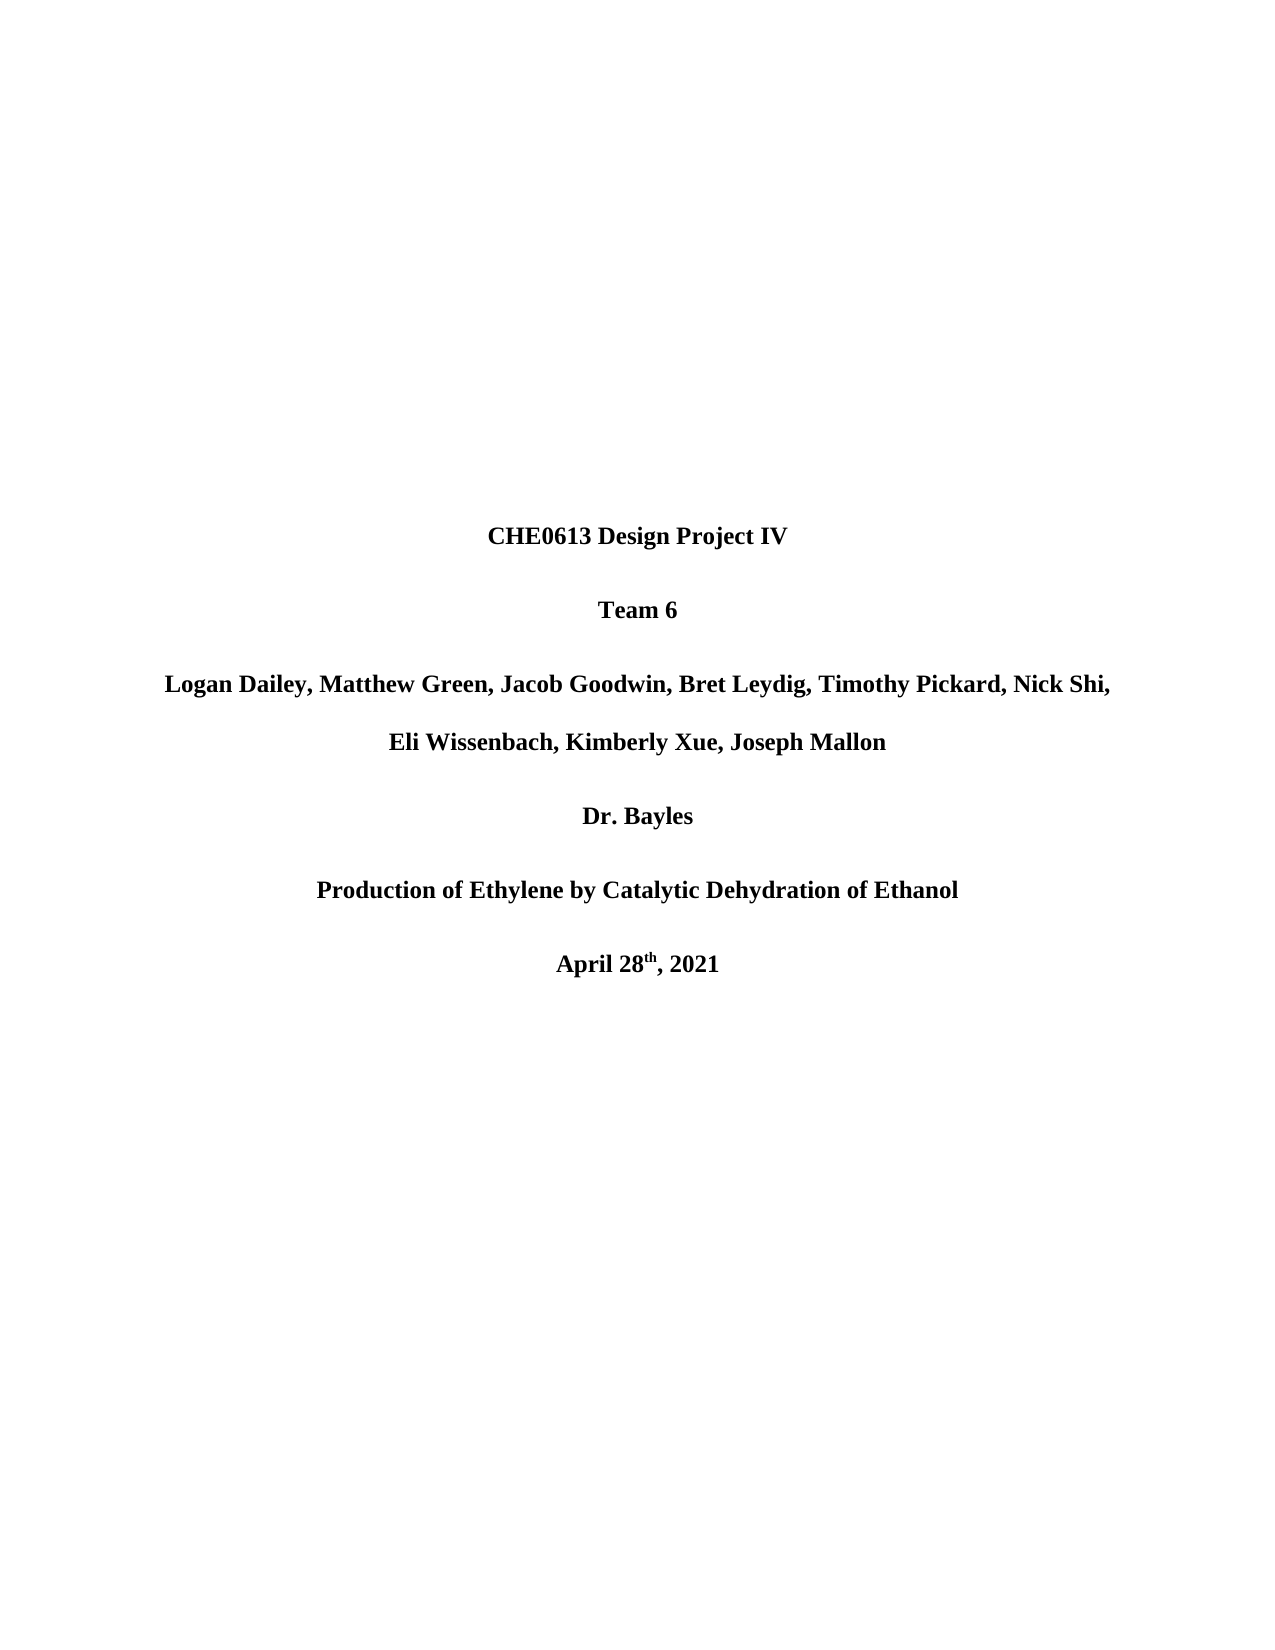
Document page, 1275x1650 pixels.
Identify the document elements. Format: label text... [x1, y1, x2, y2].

text CHE0613 Design Project IV [150, 521, 1125, 549]
text Dr. Bayles [150, 801, 1125, 829]
text Production of Ethylene by Catalytic Dehydration of Ethanol [150, 875, 1125, 904]
text April 28th, 2021 [150, 949, 1125, 978]
text Team 6 [150, 595, 1125, 624]
text Logan Dailey, Matthew Green, Jacob Goodwin, Bret Leydig, Timothy Pickard, Nick Shi, Eli Wissenbach, Kimberly Xue, Joseph Mallon [150, 669, 1125, 755]
